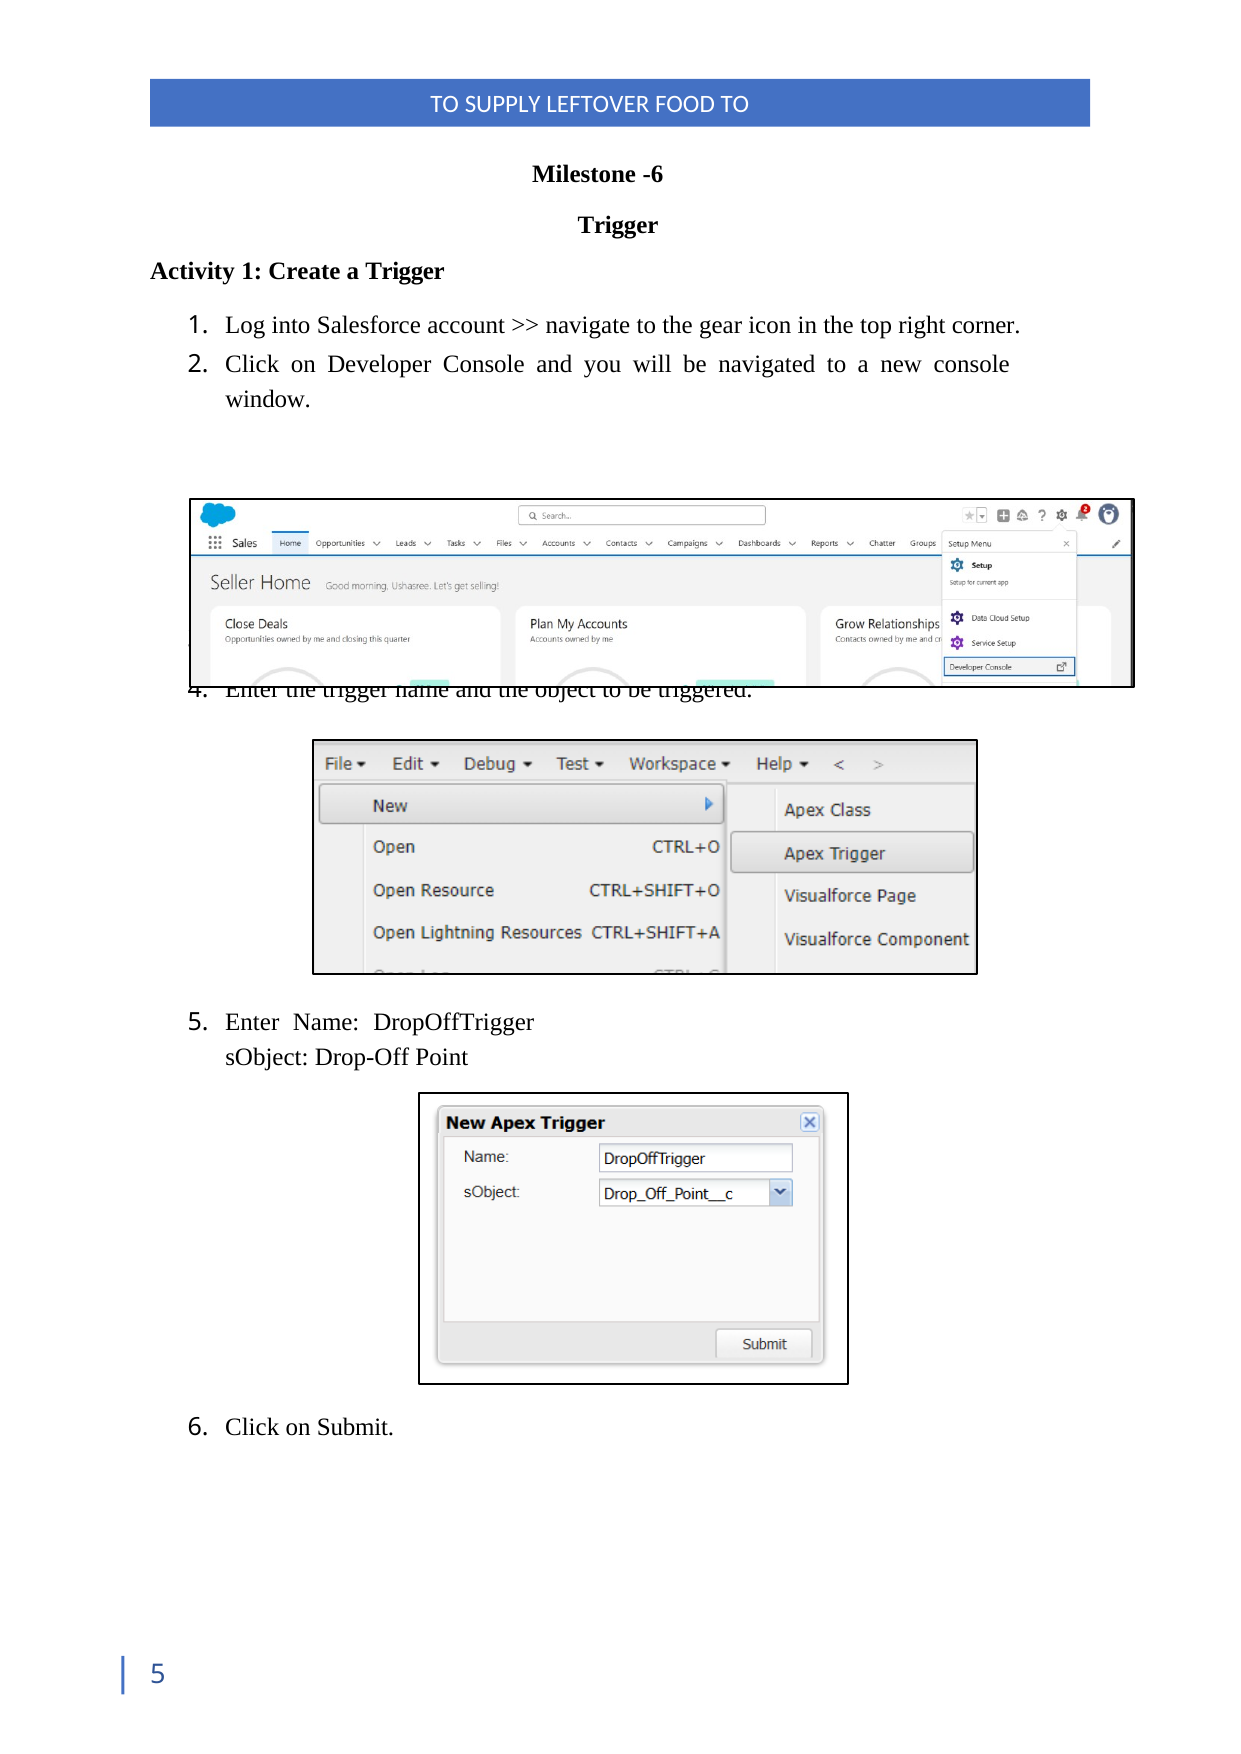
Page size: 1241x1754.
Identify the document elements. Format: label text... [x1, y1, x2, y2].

picture [314, 741, 976, 973]
picture [191, 500, 1133, 686]
list Log into Salesforce account >> navigate to the gear icon in the top right corner. [187, 307, 1025, 341]
list Enter the trigger name and the object to be triggered. [187, 671, 1107, 705]
list Click on Submit. [187, 1112, 1107, 1443]
text Trigger [577, 210, 1107, 238]
list Click on Developer Console and you will be navigated to a new console window. [187, 346, 1010, 413]
text Activity 1: Create a Trigger [150, 256, 462, 285]
text Milestone -6 [532, 159, 1107, 188]
picture [432, 1104, 830, 1112]
list Enter Name: DropOffTrigger sObject: Drop-Off Point [187, 757, 534, 1071]
